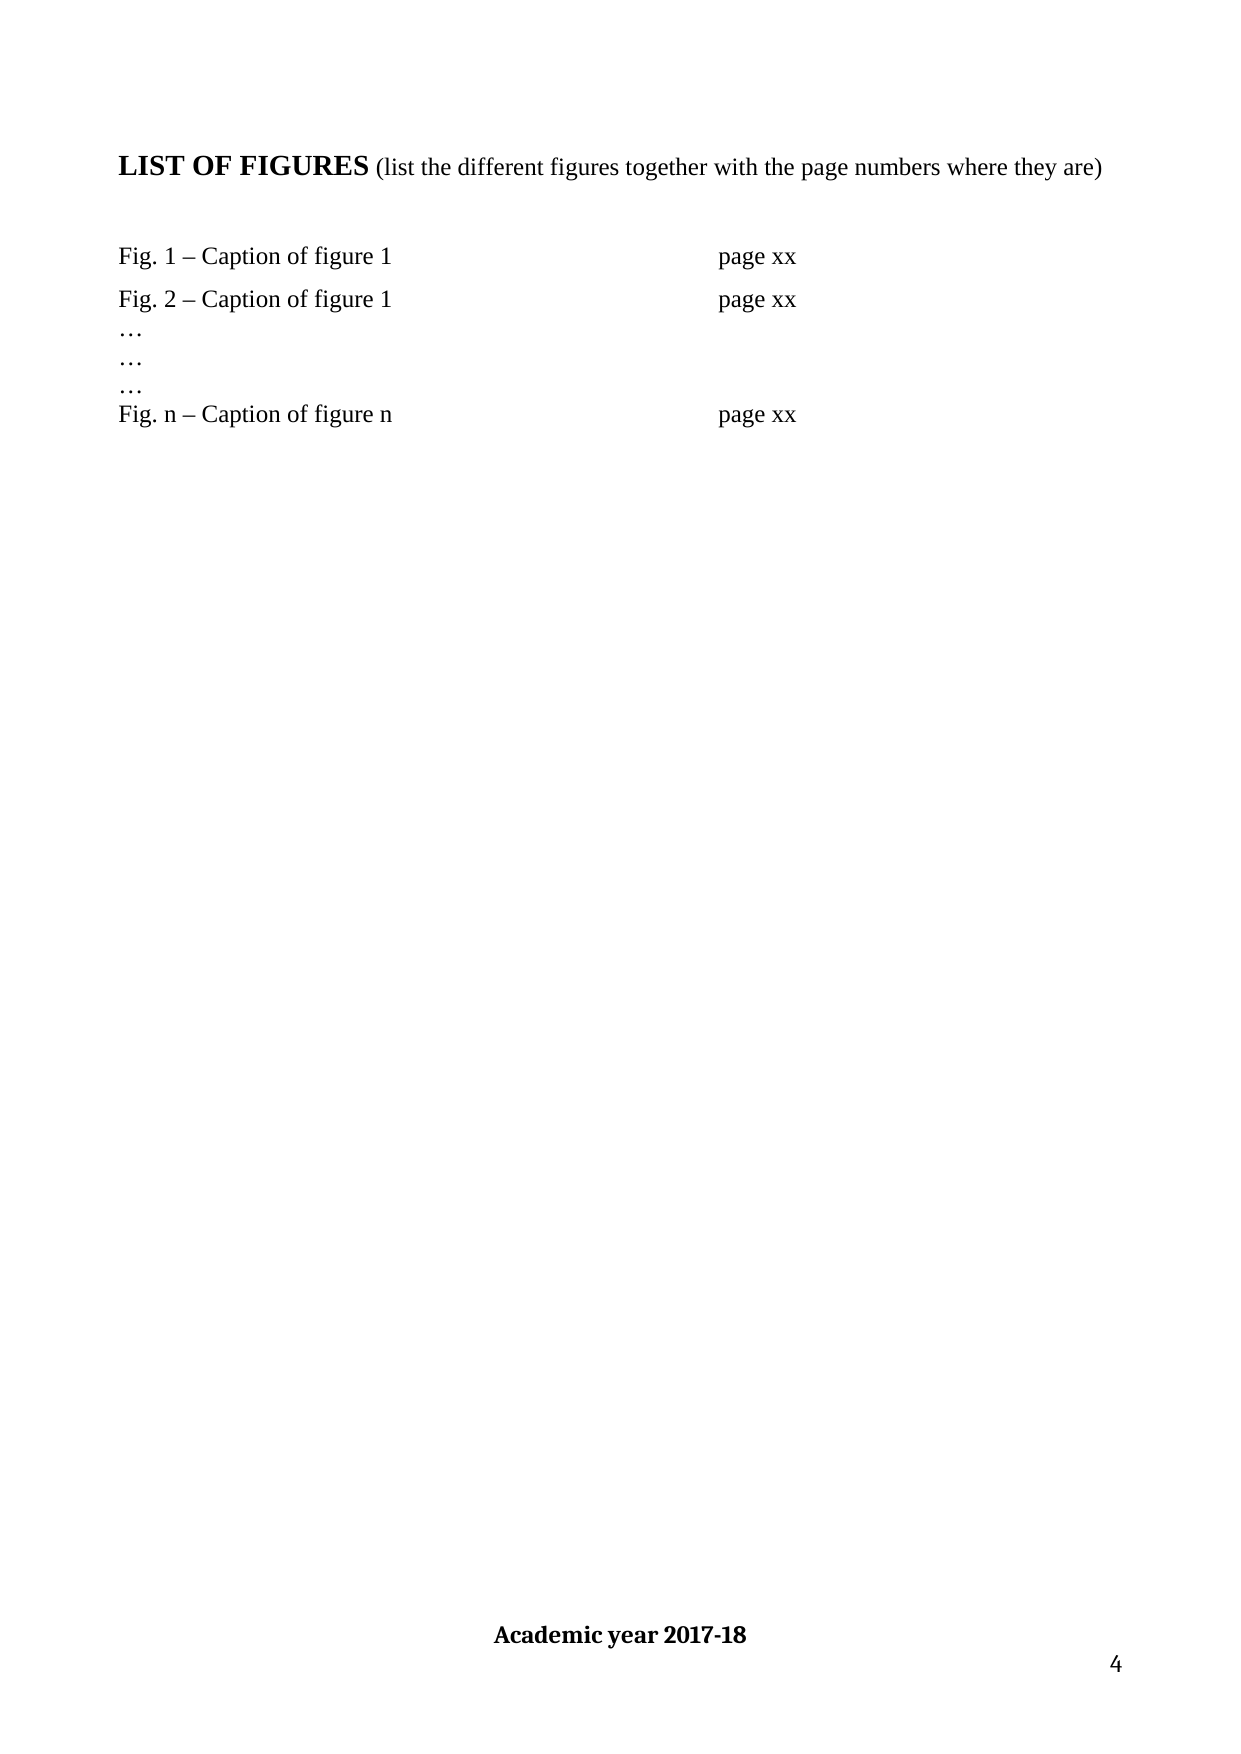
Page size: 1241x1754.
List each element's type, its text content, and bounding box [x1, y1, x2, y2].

text … [118, 313, 1122, 342]
text LIST OF FIGURES (list the different figures together with the page numbers where they are) [118, 148, 1122, 181]
text Fig. n – Caption of figure n page xx [118, 399, 1122, 428]
text Fig. 2 – Caption of figure 1 page xx [118, 284, 1122, 313]
text … [118, 370, 1122, 399]
text Fig. 1 – Caption of figure 1 page xx [118, 241, 1122, 270]
text … [118, 342, 1122, 370]
